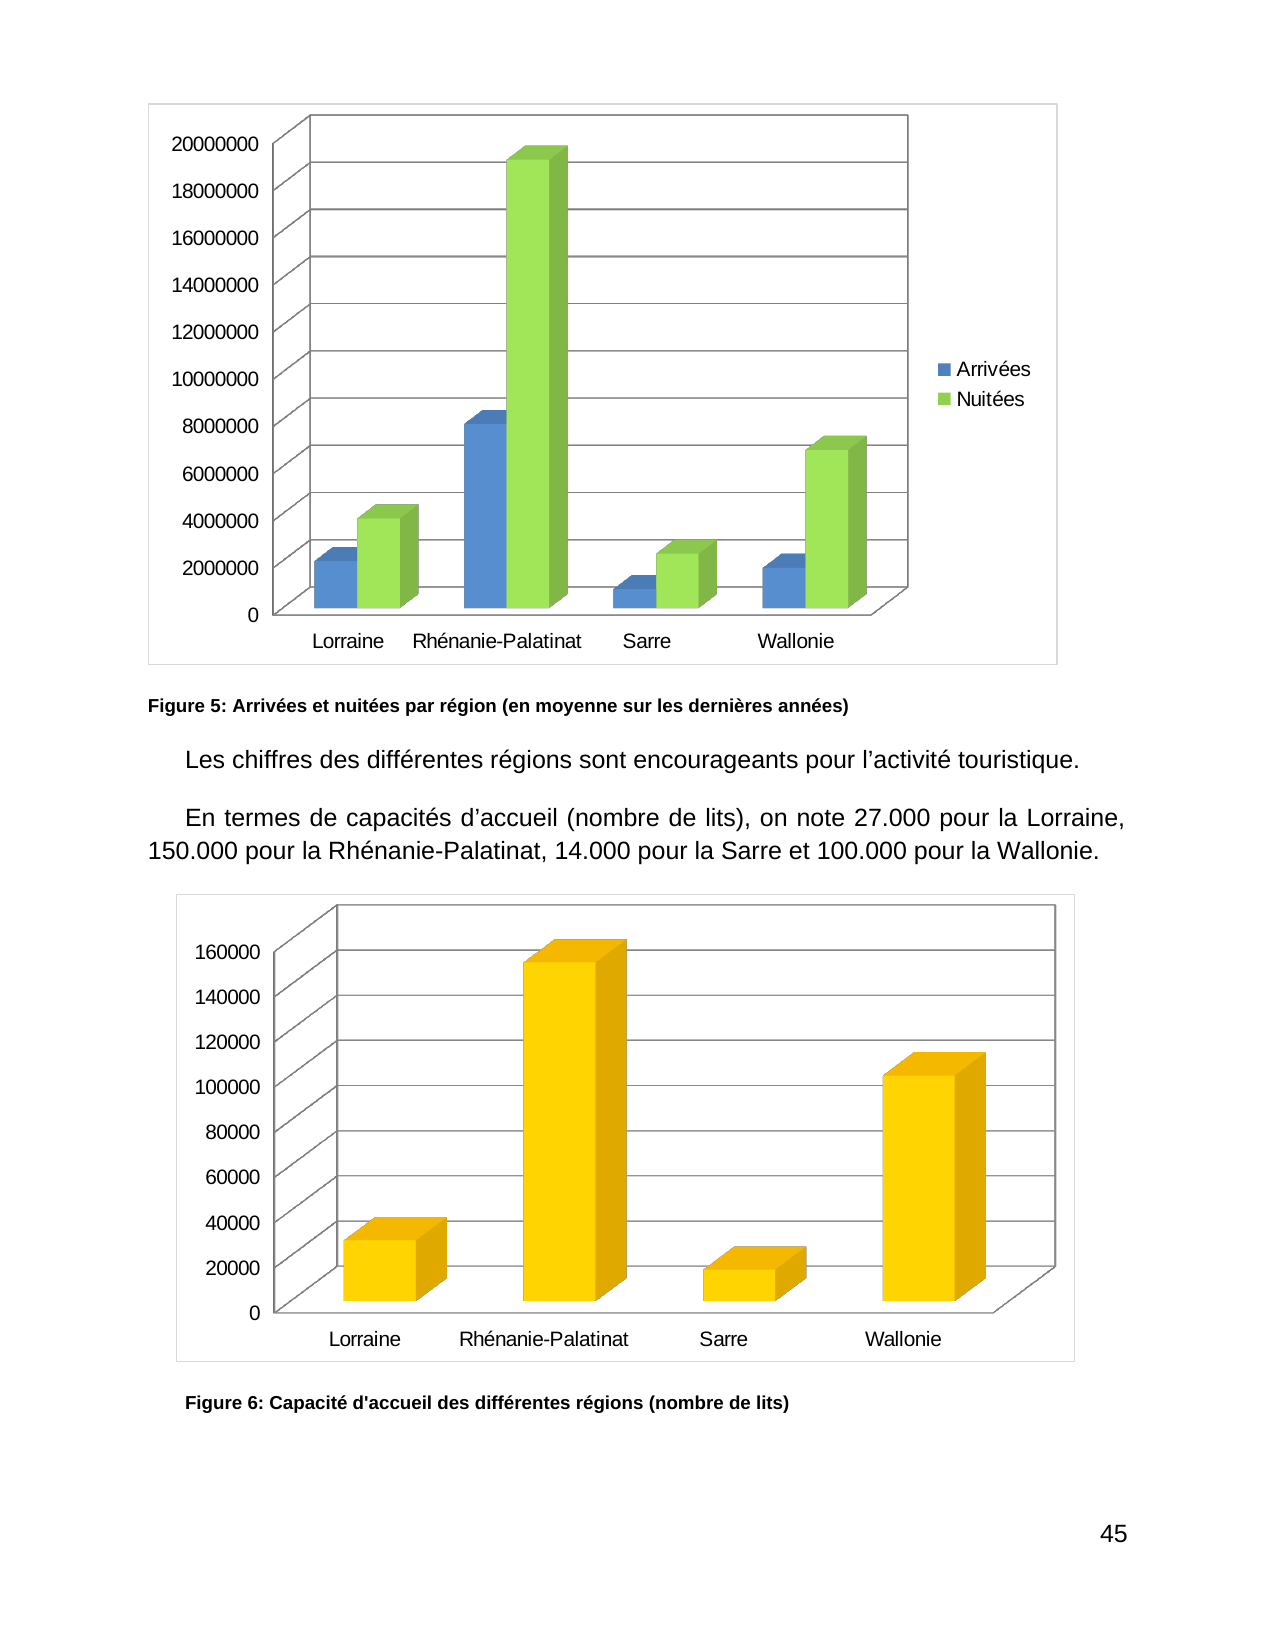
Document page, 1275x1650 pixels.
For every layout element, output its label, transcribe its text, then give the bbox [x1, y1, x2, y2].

text En termes de capacités d’accueil (nombre de lits), on note 27.000 pour la Lorraine, 150.000 pour la Rhénanie-Palatinat, 14.000 pour la Sarre et 100.000 pour la Wallonie. [148, 803, 1127, 864]
text Figure 5: Arrivées et nuitées par région (en moyenne sur les dernières années) [148, 695, 1127, 716]
text Figure 6: Capacité d'accueil des différentes régions (nombre de lits) [148, 1392, 1127, 1413]
text Les chiffres des différentes régions sont encourageants pour l’activité touristique. [148, 745, 1127, 773]
